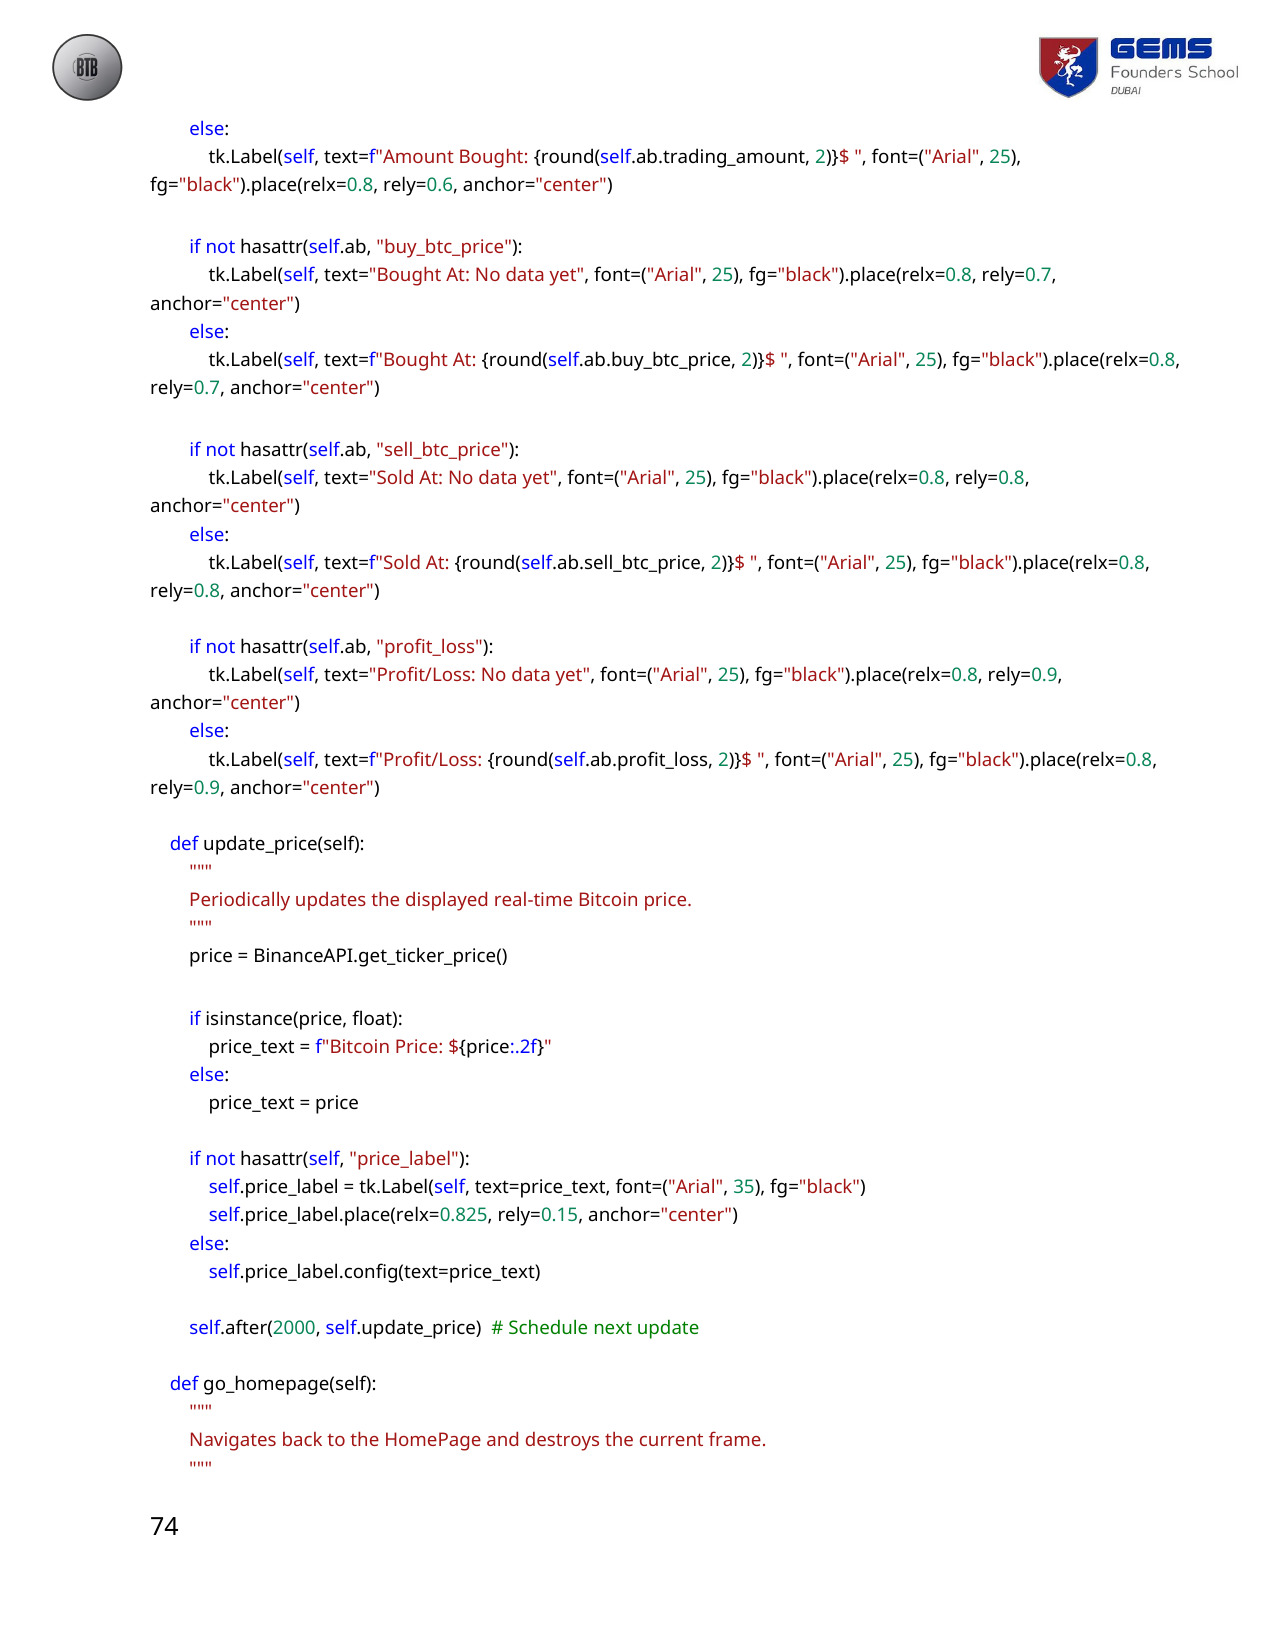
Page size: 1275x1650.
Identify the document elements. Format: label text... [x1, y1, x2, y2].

text """ [150, 1396, 1184, 1424]
text if not hasattr(self.ab, "buy_btc_price"): [150, 231, 1184, 259]
text tk.Label(self, text=f"Profit/Loss: {round(self.ab.profit_loss, 2)}$ ", font=("Arial", 25), fg="black").place(relx=0.8, rely=0.9, anchor="center") [150, 743, 1184, 799]
text price_text = f"Bitcoin Price: ${price:.2f}" [150, 1030, 1184, 1058]
text if not hasattr(self, "price_label"): [150, 1143, 1184, 1171]
text Navigates back to the HomePage and destroys the current frame. [150, 1424, 1184, 1452]
text Periodically updates the displayed real-time Bitcoin price. [150, 884, 1184, 912]
text tk.Label(self, text="Profit/Loss: No data yet", font=("Arial", 25), fg="black").place(relx=0.8, rely=0.9, anchor="center") [150, 659, 1184, 715]
text self.price_label.config(text=price_text) [150, 1255, 1184, 1283]
text tk.Label(self, text=f"Sold At: {round(self.ab.sell_btc_price, 2)}$ ", font=("Arial", 25), fg="black").place(relx=0.8, rely=0.8, anchor="center") [150, 546, 1184, 603]
text else: [150, 1058, 1184, 1087]
text else: [150, 1227, 1184, 1255]
text tk.Label(self, text="Bought At: No data yet", font=("Arial", 25), fg="black").place(relx=0.8, rely=0.7, anchor="center") [150, 259, 1184, 315]
text tk.Label(self, text="Sold At: No data yet", font=("Arial", 25), fg="black").place(relx=0.8, rely=0.8, anchor="center") [150, 462, 1184, 518]
text tk.Label(self, text=f"Bought At: {round(self.ab.buy_btc_price, 2)}$ ", font=("Arial", 25), fg="black").place(relx=0.8, rely=0.7, anchor="center") [150, 343, 1184, 400]
text self.after(2000, self.update_price) # Schedule next update [150, 1312, 1184, 1340]
text def go_homepage(self): [150, 1368, 1184, 1396]
text else: [150, 715, 1184, 743]
text price_text = price [150, 1087, 1184, 1115]
text """ [150, 856, 1184, 884]
text if isinstance(price, float): [150, 1002, 1184, 1030]
text self.price_label.place(relx=0.825, rely=0.15, anchor="center") [150, 1199, 1184, 1227]
text else: [150, 113, 1184, 141]
text else: [150, 315, 1184, 343]
picture [1034, 32, 1241, 103]
text """ [150, 1452, 1184, 1480]
text """ [150, 912, 1184, 940]
text price = BinanceAPI.get_ticker_price() [150, 940, 1184, 968]
text else: [150, 518, 1184, 546]
text self.price_label = tk.Label(self, text=price_text, font=("Arial", 35), fg="black") [150, 1171, 1184, 1199]
text tk.Label(self, text=f"Amount Bought: {round(self.ab.trading_amount, 2)}$ ", font=("Arial", 25), fg="black").place(relx=0.8, rely=0.6, anchor="center") [150, 141, 1184, 197]
text if not hasattr(self.ab, "profit_loss"): [150, 631, 1184, 659]
text if not hasattr(self.ab, "sell_btc_price"): [150, 434, 1184, 462]
text def update_price(self): [150, 828, 1184, 856]
